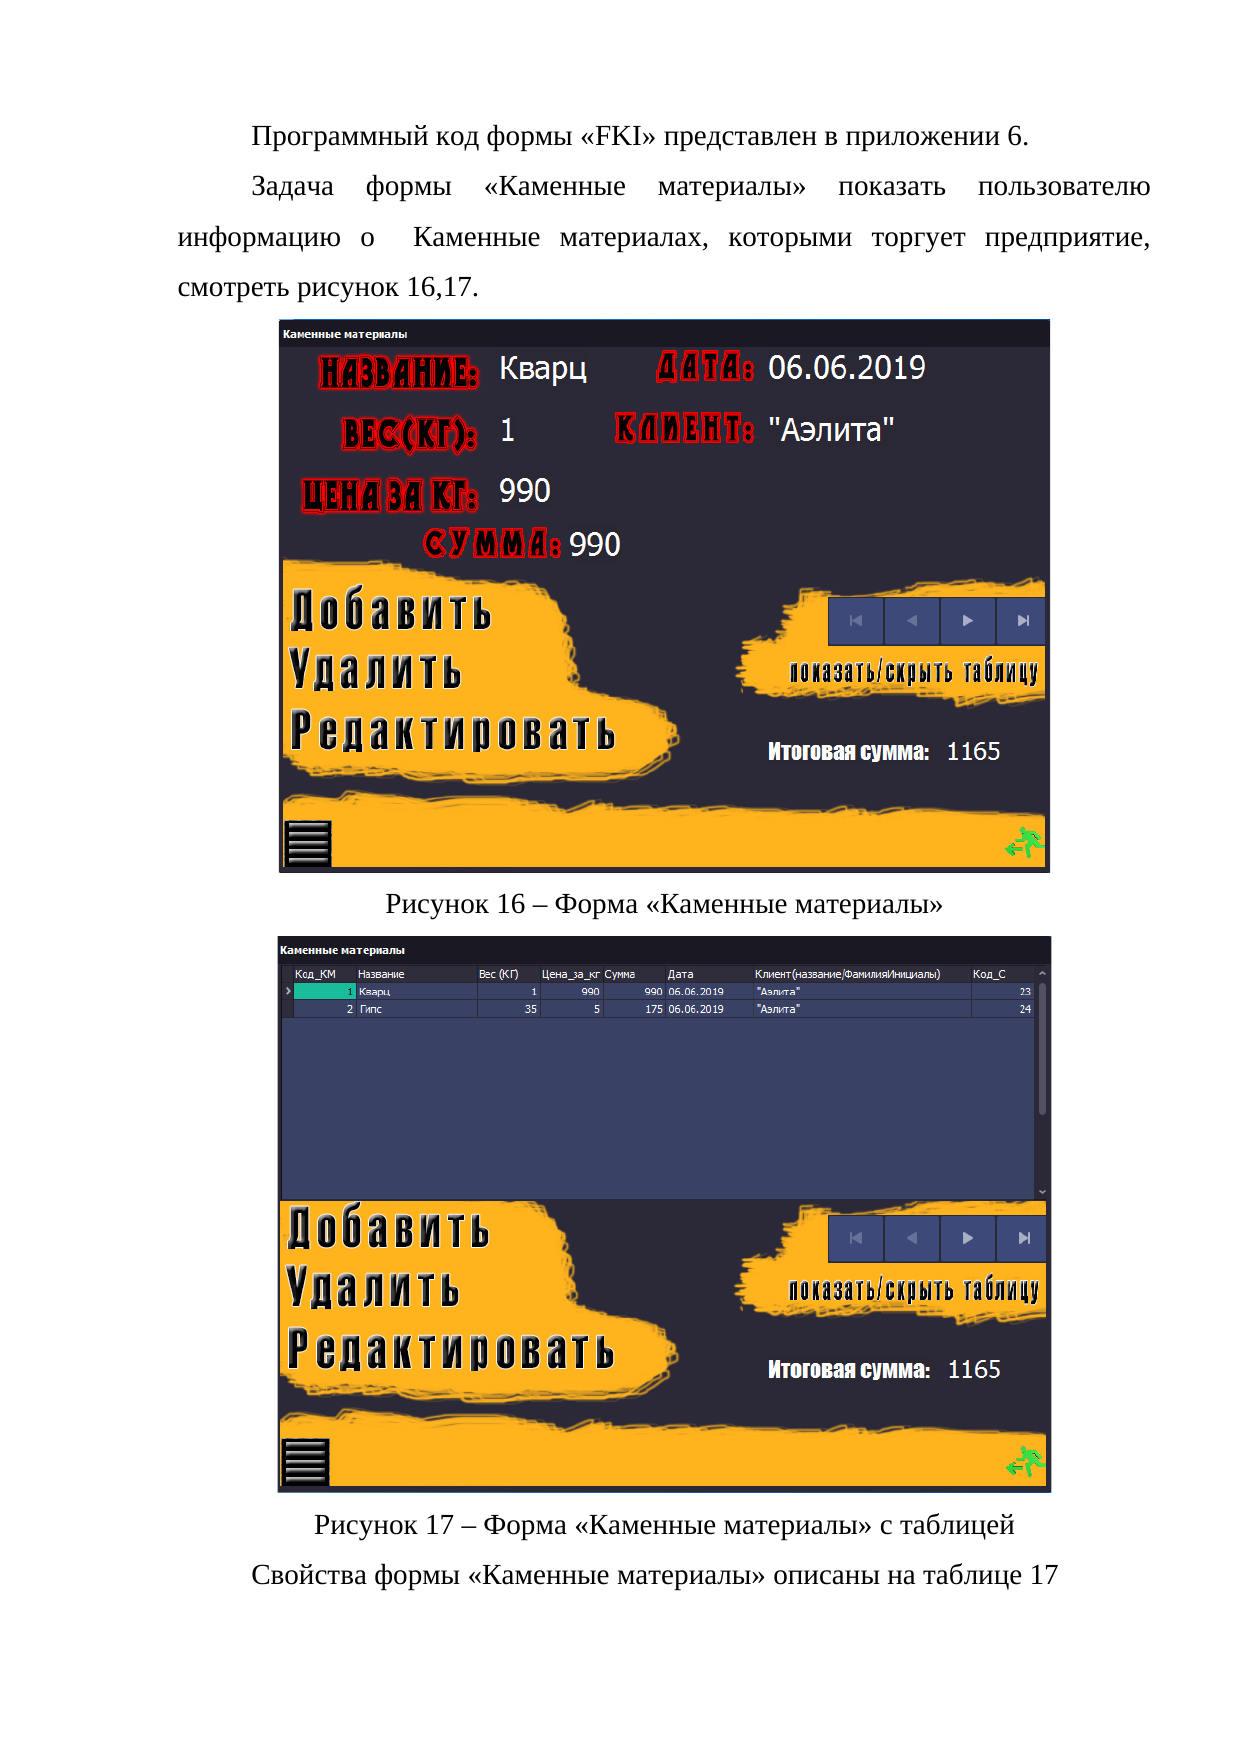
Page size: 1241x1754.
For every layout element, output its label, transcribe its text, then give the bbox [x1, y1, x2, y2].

list Задача формы «Каменные материалы» показать пользователю информацию о Каменные материалах, которыми торгует предприятие, смотреть рисунок 16,17. [177, 168, 1152, 303]
picture [278, 319, 1050, 873]
list Рисунок 17 – Форма «Каменные материалы» с таблицей [177, 1507, 1152, 1541]
list Свойства формы «Каменные материалы» описаны на таблице 17 [177, 1557, 1152, 1591]
picture [277, 936, 1052, 1493]
text Программный код формы «FKI» представлен в приложении 6. [177, 118, 1152, 152]
list Рисунок 16 – Форма «Каменные материалы» [177, 886, 1152, 920]
